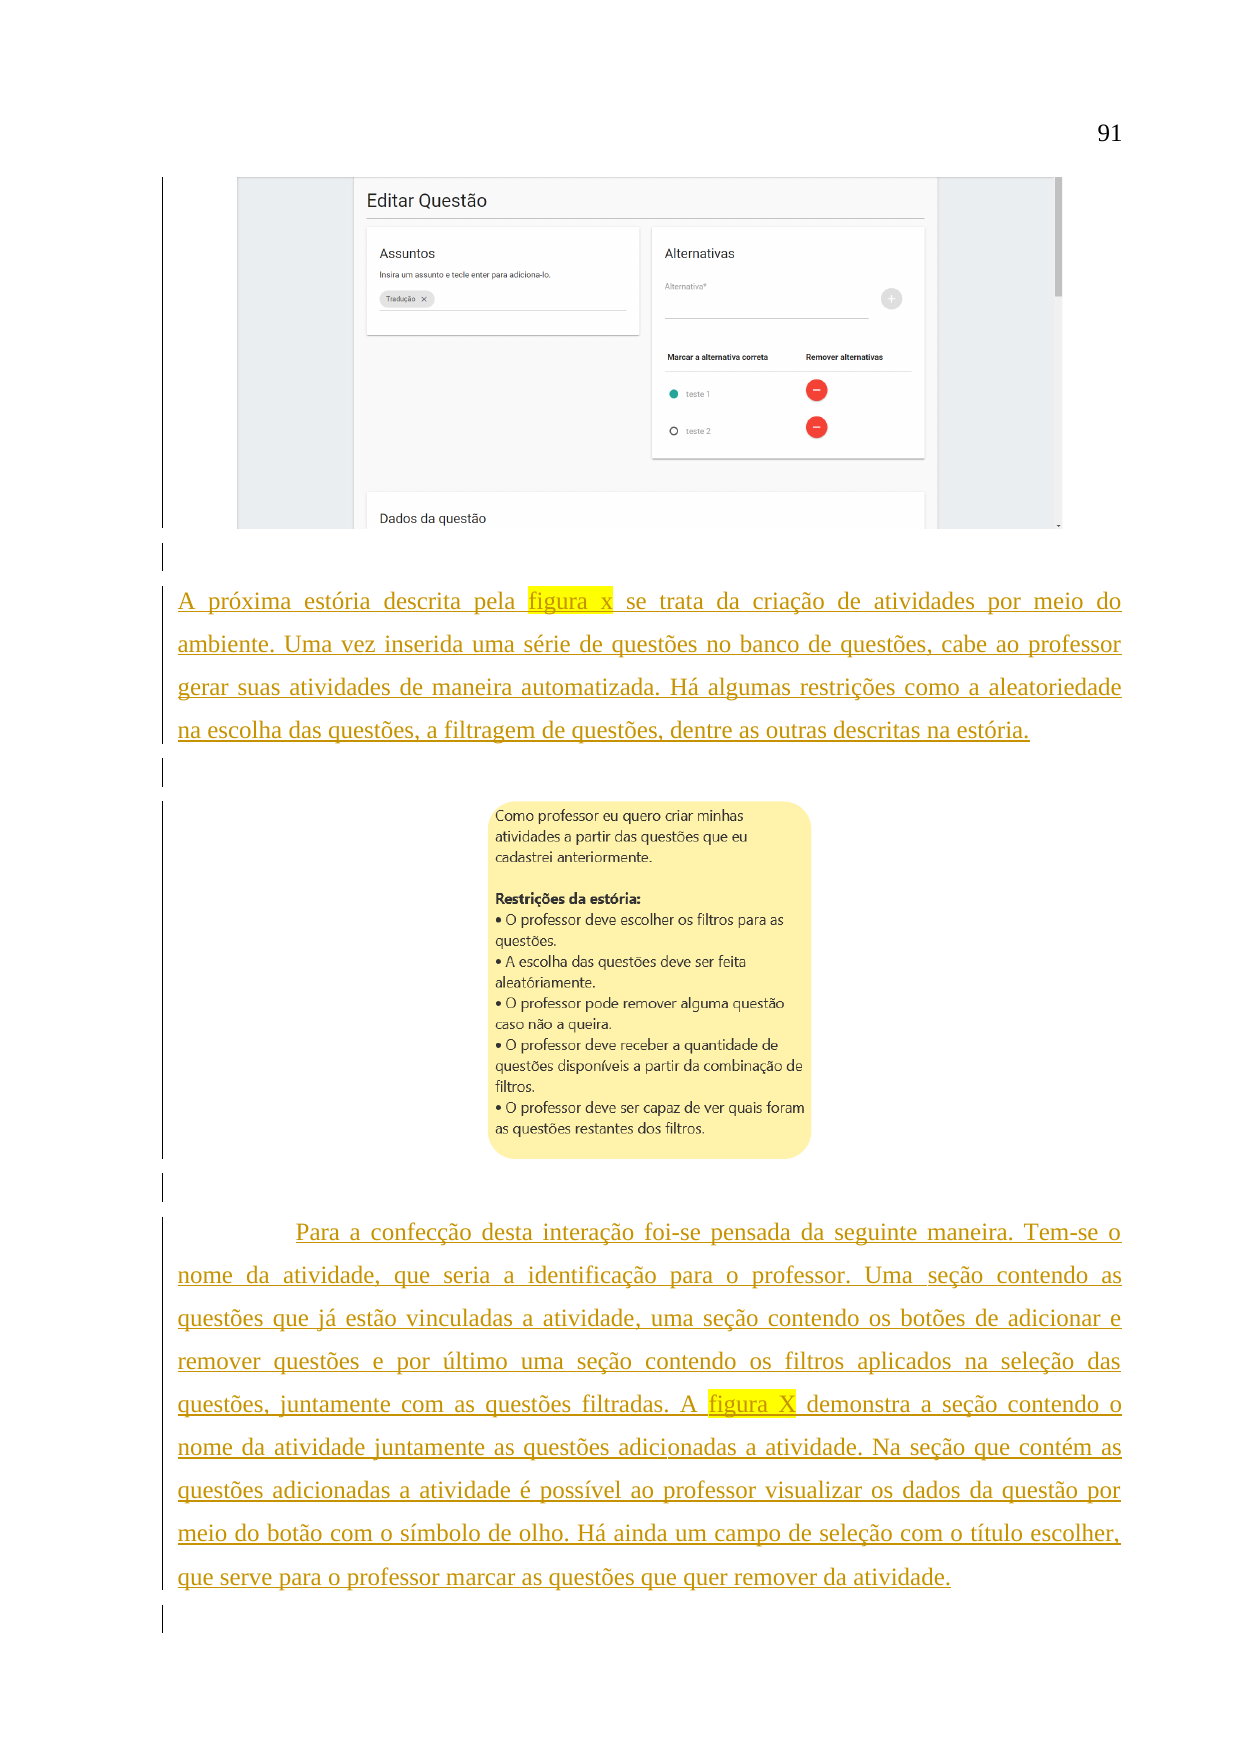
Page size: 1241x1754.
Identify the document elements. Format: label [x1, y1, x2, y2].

picture [487, 801, 812, 1159]
picture [237, 177, 1063, 529]
